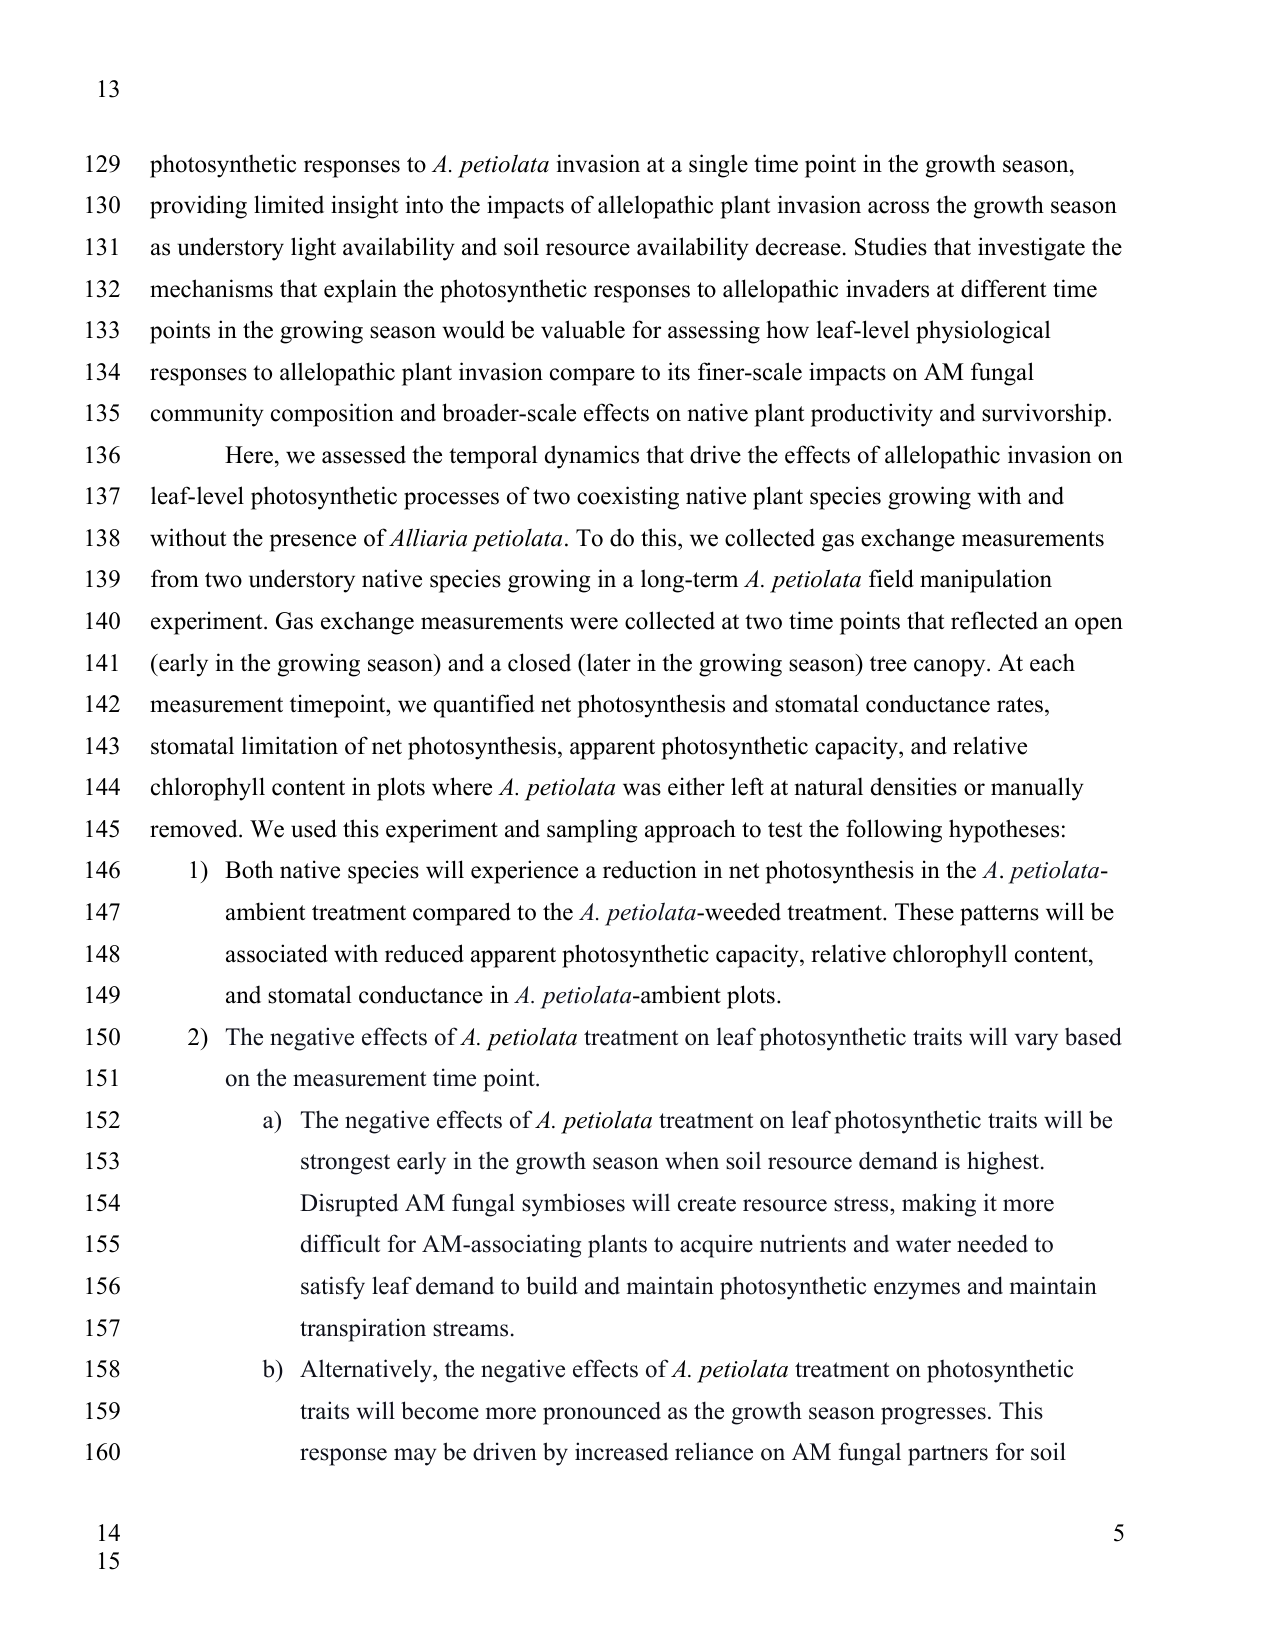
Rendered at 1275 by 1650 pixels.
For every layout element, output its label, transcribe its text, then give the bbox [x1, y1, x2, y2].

text Here, we assessed the temporal dynamics that drive the effects of allelopathic invasion on leaf-level photosynthetic processes of two coexisting native plant species growing with and without the presence of Alliaria petiolata. To do this, we collected gas exchange measurements from two understory native species growing in a long-term A. petiolata field manipulation experiment. Gas exchange measurements were collected at two time points that reflected an open (early in the growing season) and a closed (later in the growing season) tree canopy. At each measurement timepoint, we quantified net photosynthesis and stomatal conductance rates, stomatal limitation of net photosynthesis, apparent photosynthetic capacity, and relative chlorophyll content in plots where A. petiolata was either left at natural densities or manually removed. We used this experiment and sampling approach to test the following hypotheses: [150, 441, 1125, 843]
list Both native species will experience a reduction in net photosynthesis in the A. petiolata-ambient treatment compared to the A. petiolata-weeded treatment. These patterns will be associated with reduced apparent photosynthetic capacity, relative chlorophyll content, and stomatal conductance in A. petiolata-ambient plots. [187, 857, 1125, 1009]
list The negative effects of A. petiolata treatment on leaf photosynthetic traits will vary based on the measurement time point. [187, 1023, 1125, 1092]
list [262, 1355, 1125, 1466]
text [150, 150, 1125, 427]
list The negative effects of A. petiolata treatment on leaf photosynthetic traits will be strongest early in the growth season when soil resource demand is highest. Disrupted AM fungal symbioses will create resource stress, making it more difficult for AM-associating plants to acquire nutrients and water needed to satisfy leaf demand to build and maintain photosynthetic enzymes and maintain transpiration streams. [262, 1106, 1125, 1341]
